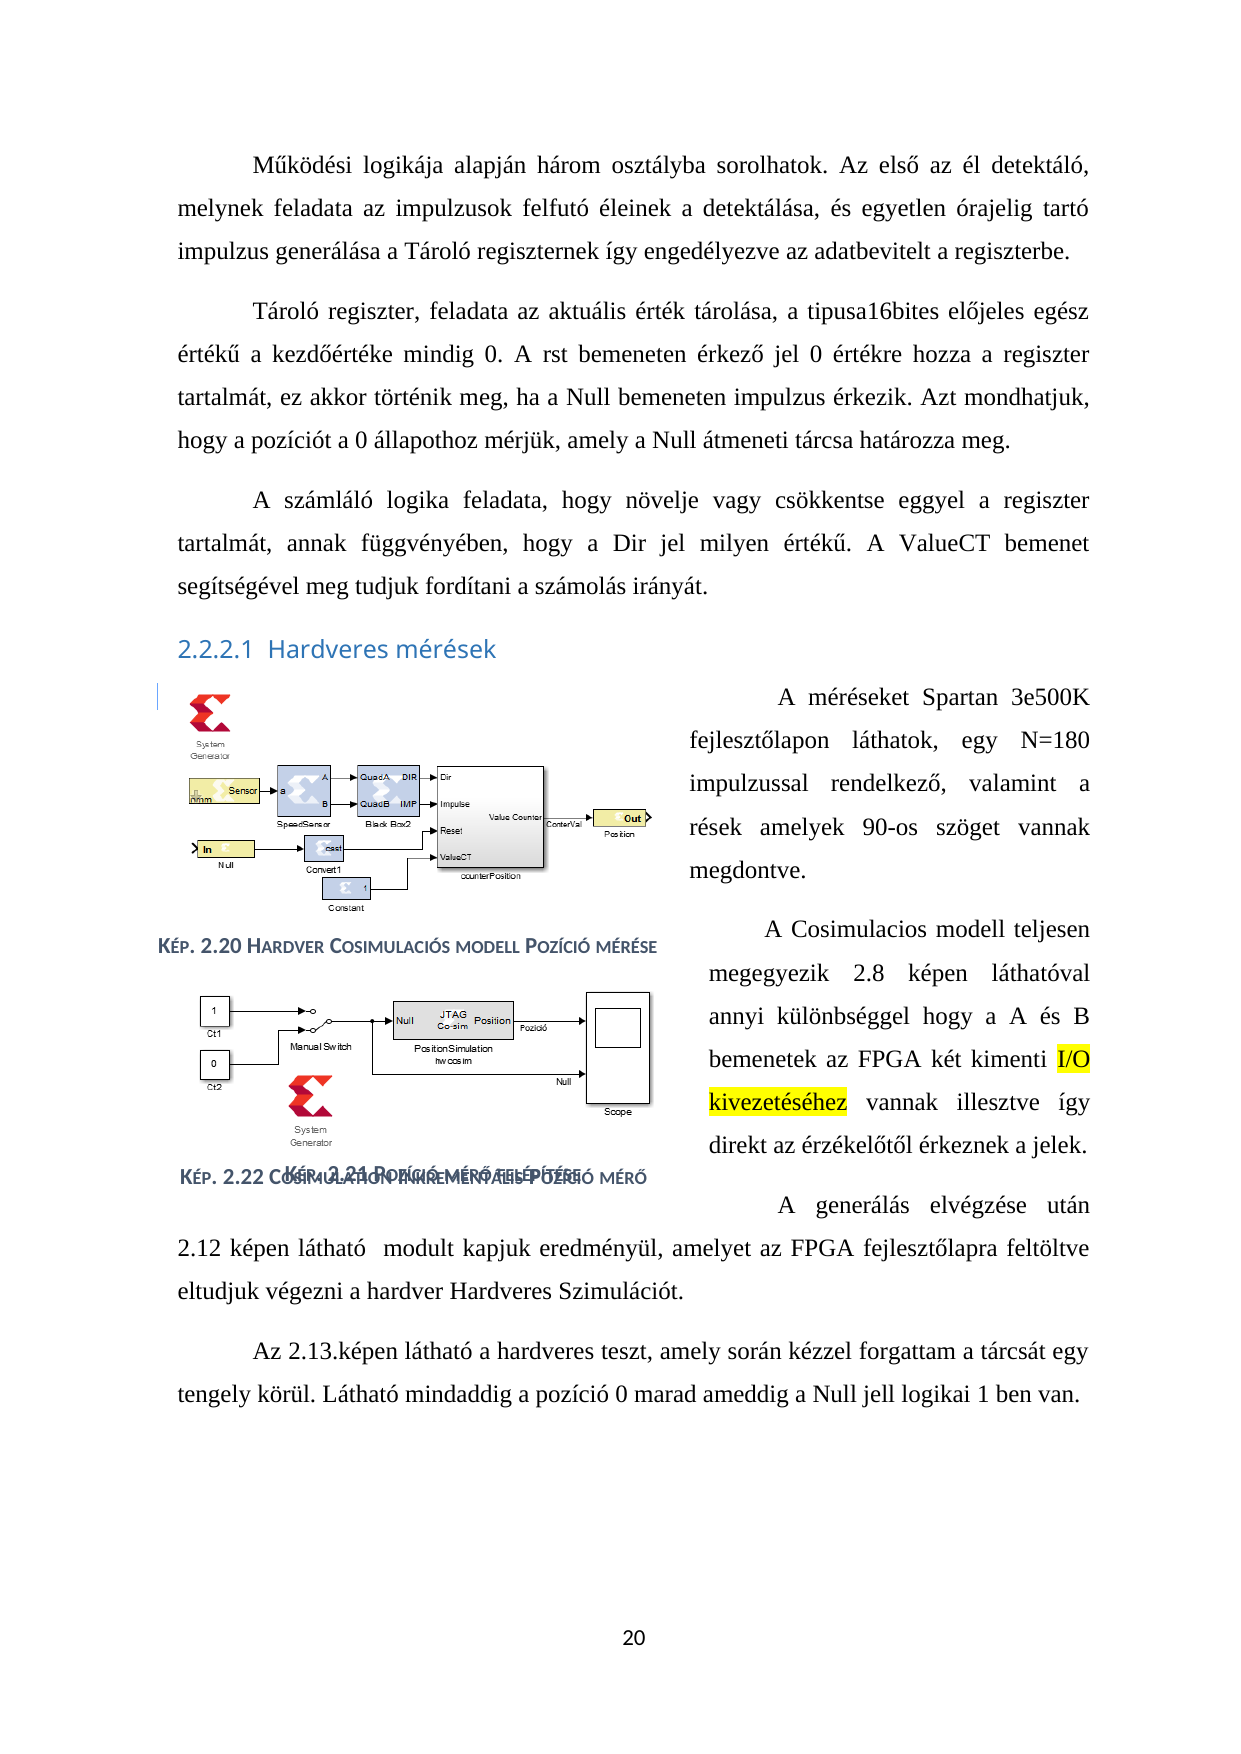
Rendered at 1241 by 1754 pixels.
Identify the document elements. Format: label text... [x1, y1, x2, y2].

text Az 2.13.képen látható a hardveres teszt, amely során kézzel forgattam a tárcsát egy tengely körül. Látható mindaddig a pozíció 0 marad ameddig a Null jell logikai 1 ben van. [177, 1336, 1090, 1408]
text A méréseket Spartan 3e500K fejlesztőlapon láthatok, egy N=180 impulzussal rendelkező, valamint a rések amelyek 90-os szöget vannak megdontve. [177, 682, 1090, 883]
subtitle Hardveres mérések [177, 631, 1090, 665]
text A Cosimulacios modell teljesen megegyezik 2.8 képen láthatóval annyi különbséggel hogy a A és B bemenetek az FPGA két kimenti I/O kivezetéséhez vannak illesztve így direkt az érzékelőtől érkeznek a jelek. [177, 914, 1090, 1159]
text Működési logikája alapján három osztályba sorolhatok. Az első az él detektáló, melynek feladata az impulzusok felfutó éleinek a detektálása, és egyetlen órajelig tartó impulzus generálása a Tároló regiszternek így engedélyezve az adatbevitelt a regiszterbe. [177, 150, 1090, 265]
text A generálás elvégzése után 2.12 képen látható modult kapjuk eredményül, amelyet az FPGA fejlesztőlapra feltöltve eltudjuk végezni a hardver Hardveres Szimulációt. [177, 1190, 1090, 1305]
text A számláló logika feladata, hogy növelje vagy csökkentse eggyel a regiszter tartalmát, annak függvényében, hogy a Dir jel milyen értékű. A ValueCT bemenet segítségével meg tudjuk fordítani a számolás irányát. [177, 485, 1090, 600]
text Tároló regiszter, feladata az aktuális érték tárolása, a tipusa16bites előjeles egész értékű a kezdőértéke mindig 0. A rst bemeneten érkező jel 0 értékre hozza a regiszter tartalmát, ez akkor történik meg, ha a Null bemeneten impulzus érkezik. Azt mondhatjuk, hogy a pozíciót a 0 állapothoz mérjük, amely a Null átmeneti tárcsa határozza meg. [177, 296, 1090, 454]
